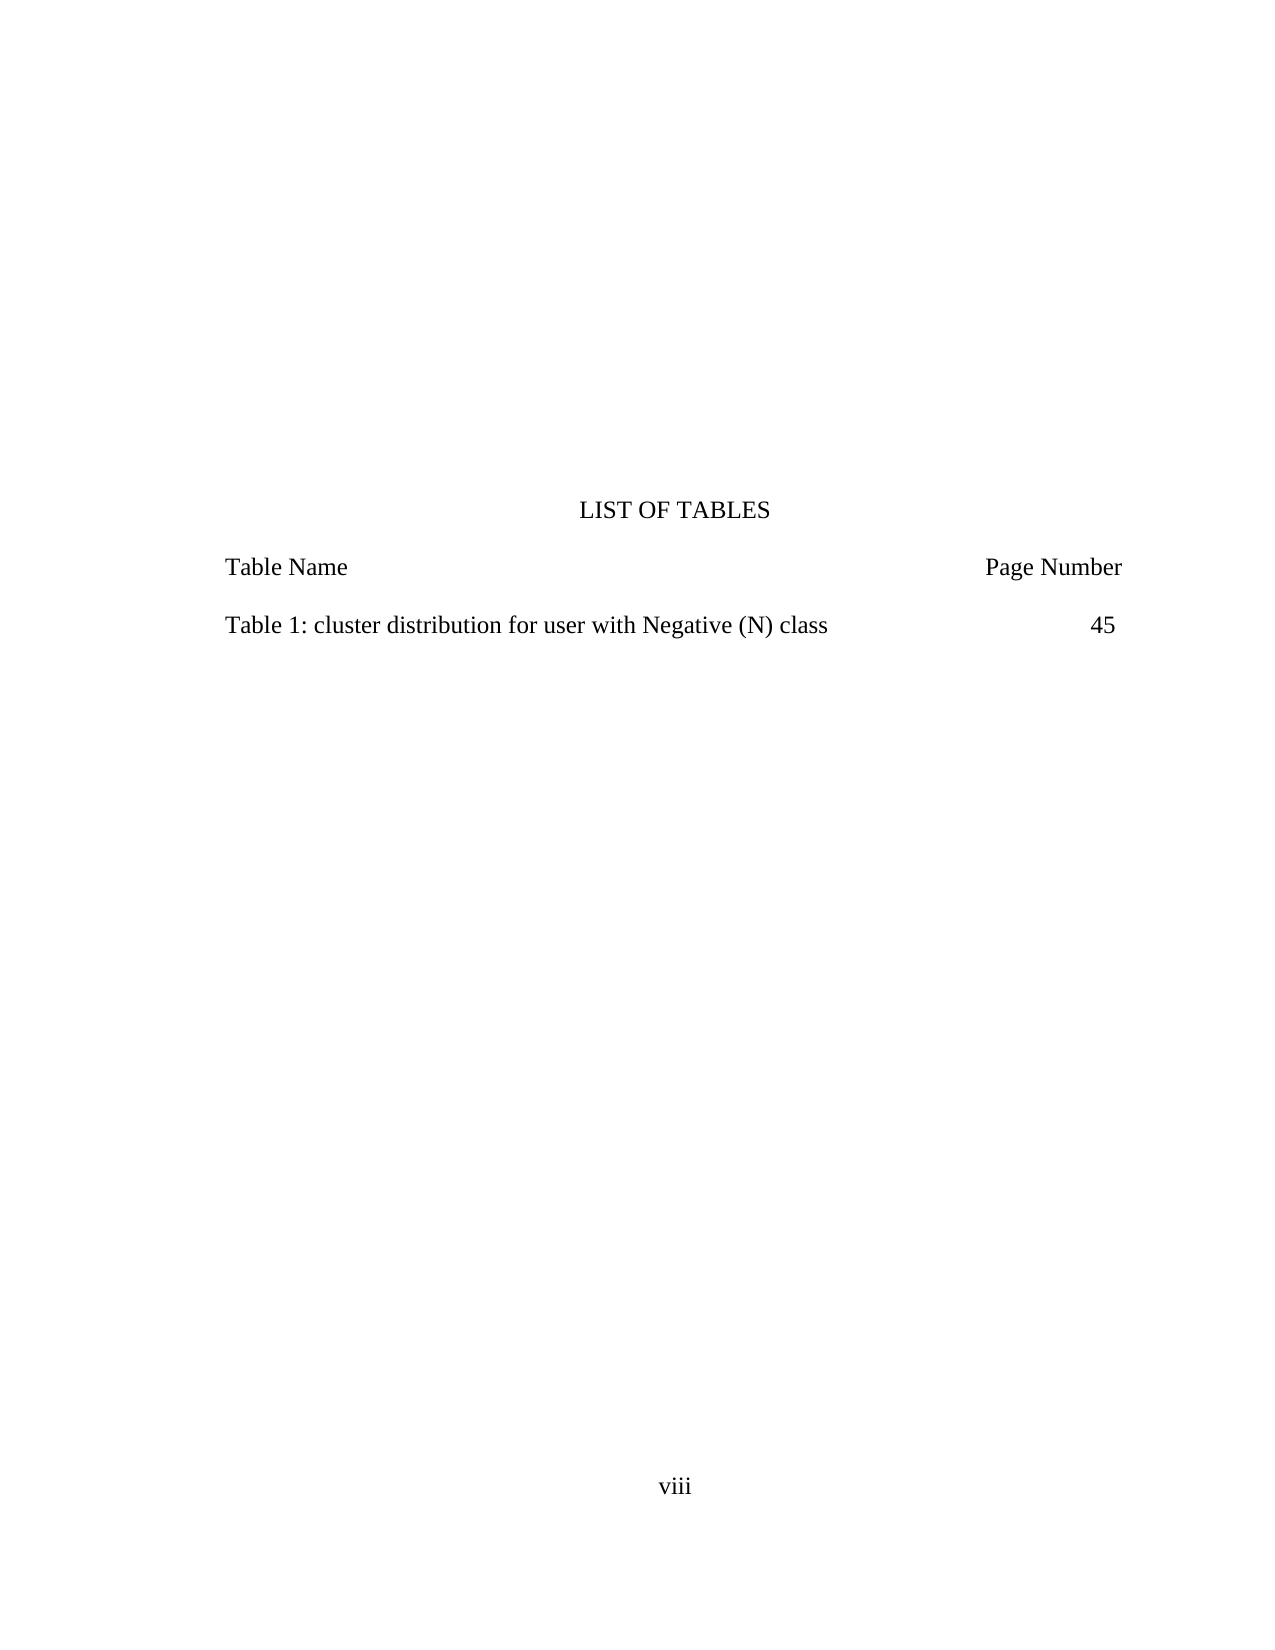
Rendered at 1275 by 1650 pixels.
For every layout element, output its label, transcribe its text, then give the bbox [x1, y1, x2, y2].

text LIST OF TABLES [225, 495, 1125, 524]
text Table 1: cluster distribution for user with Negative (N) class 45 [225, 610, 1125, 639]
text Table Name Page Number [225, 552, 1125, 581]
